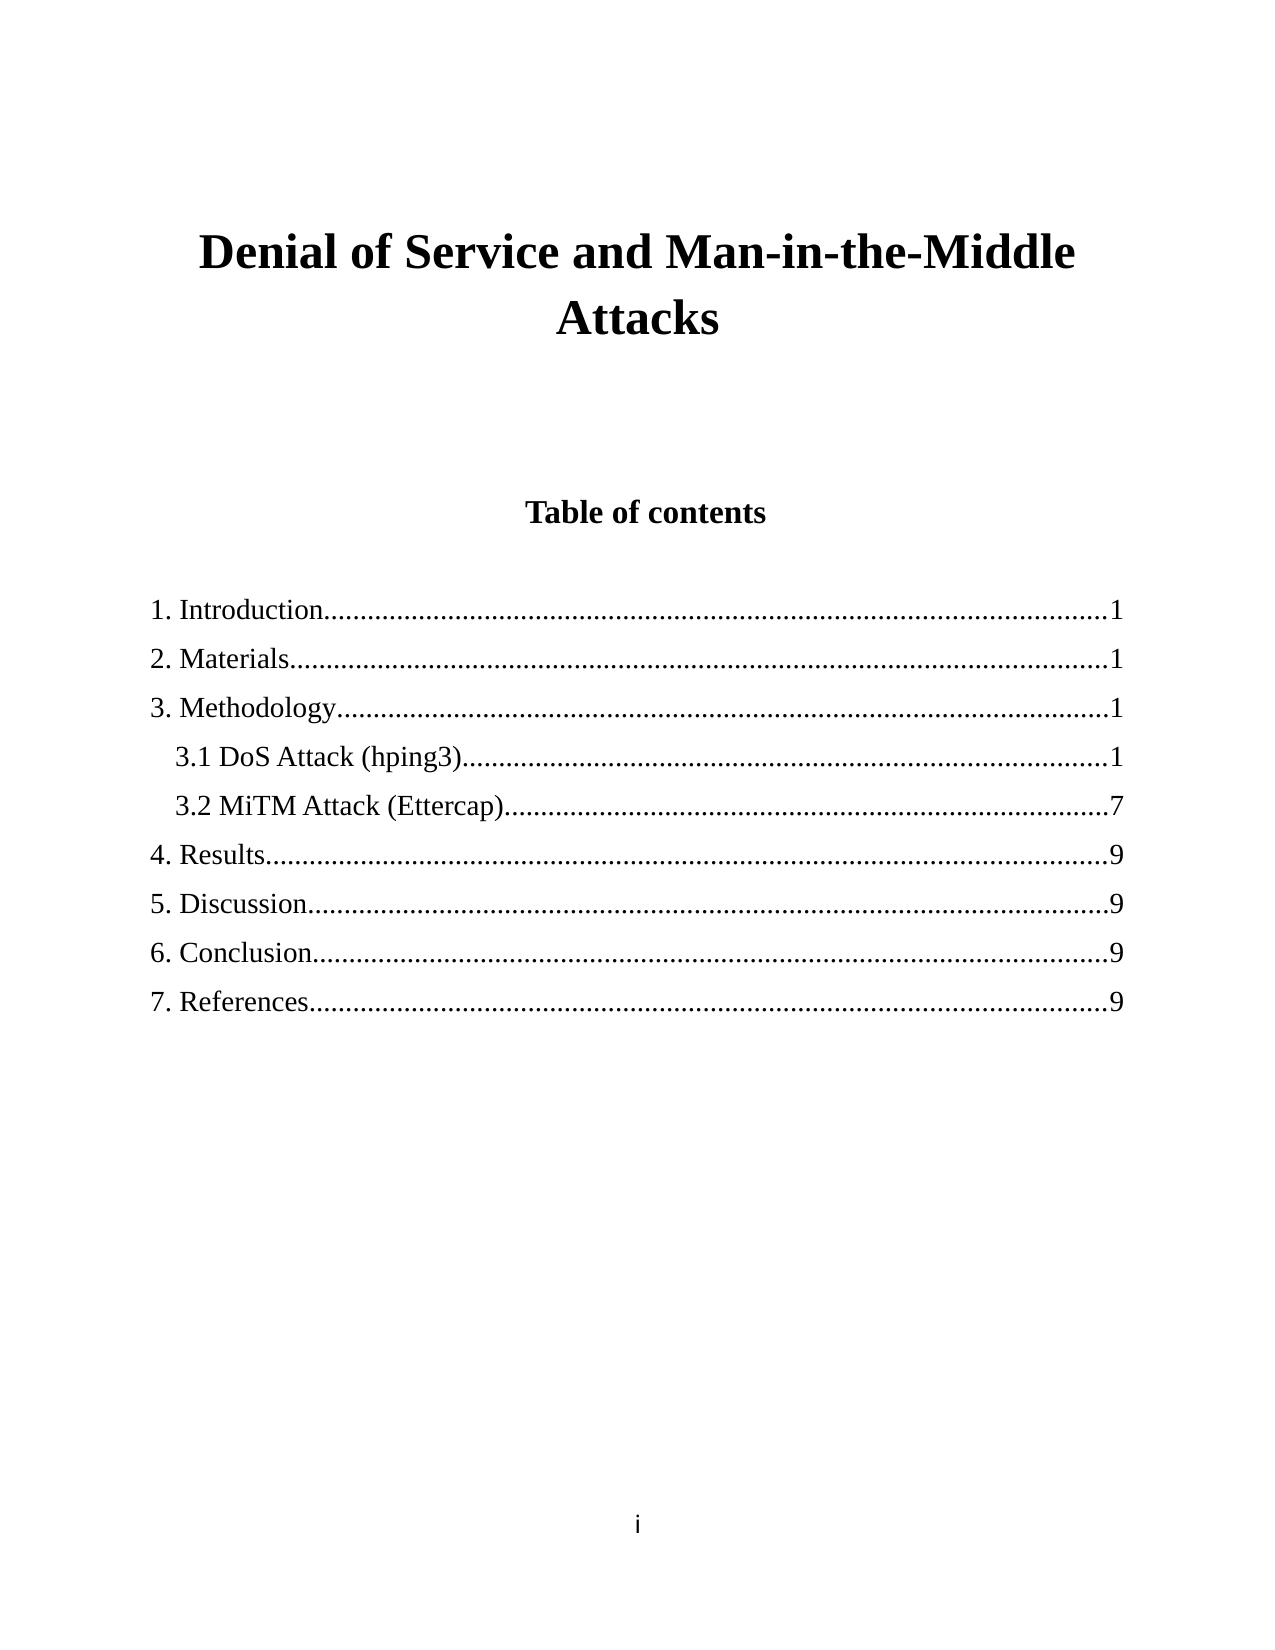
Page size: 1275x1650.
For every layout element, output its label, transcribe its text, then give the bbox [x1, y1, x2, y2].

text Denial of Service and Man-in-the-Middle Attacks [150, 222, 1125, 345]
text Table of contents [450, 492, 1125, 530]
